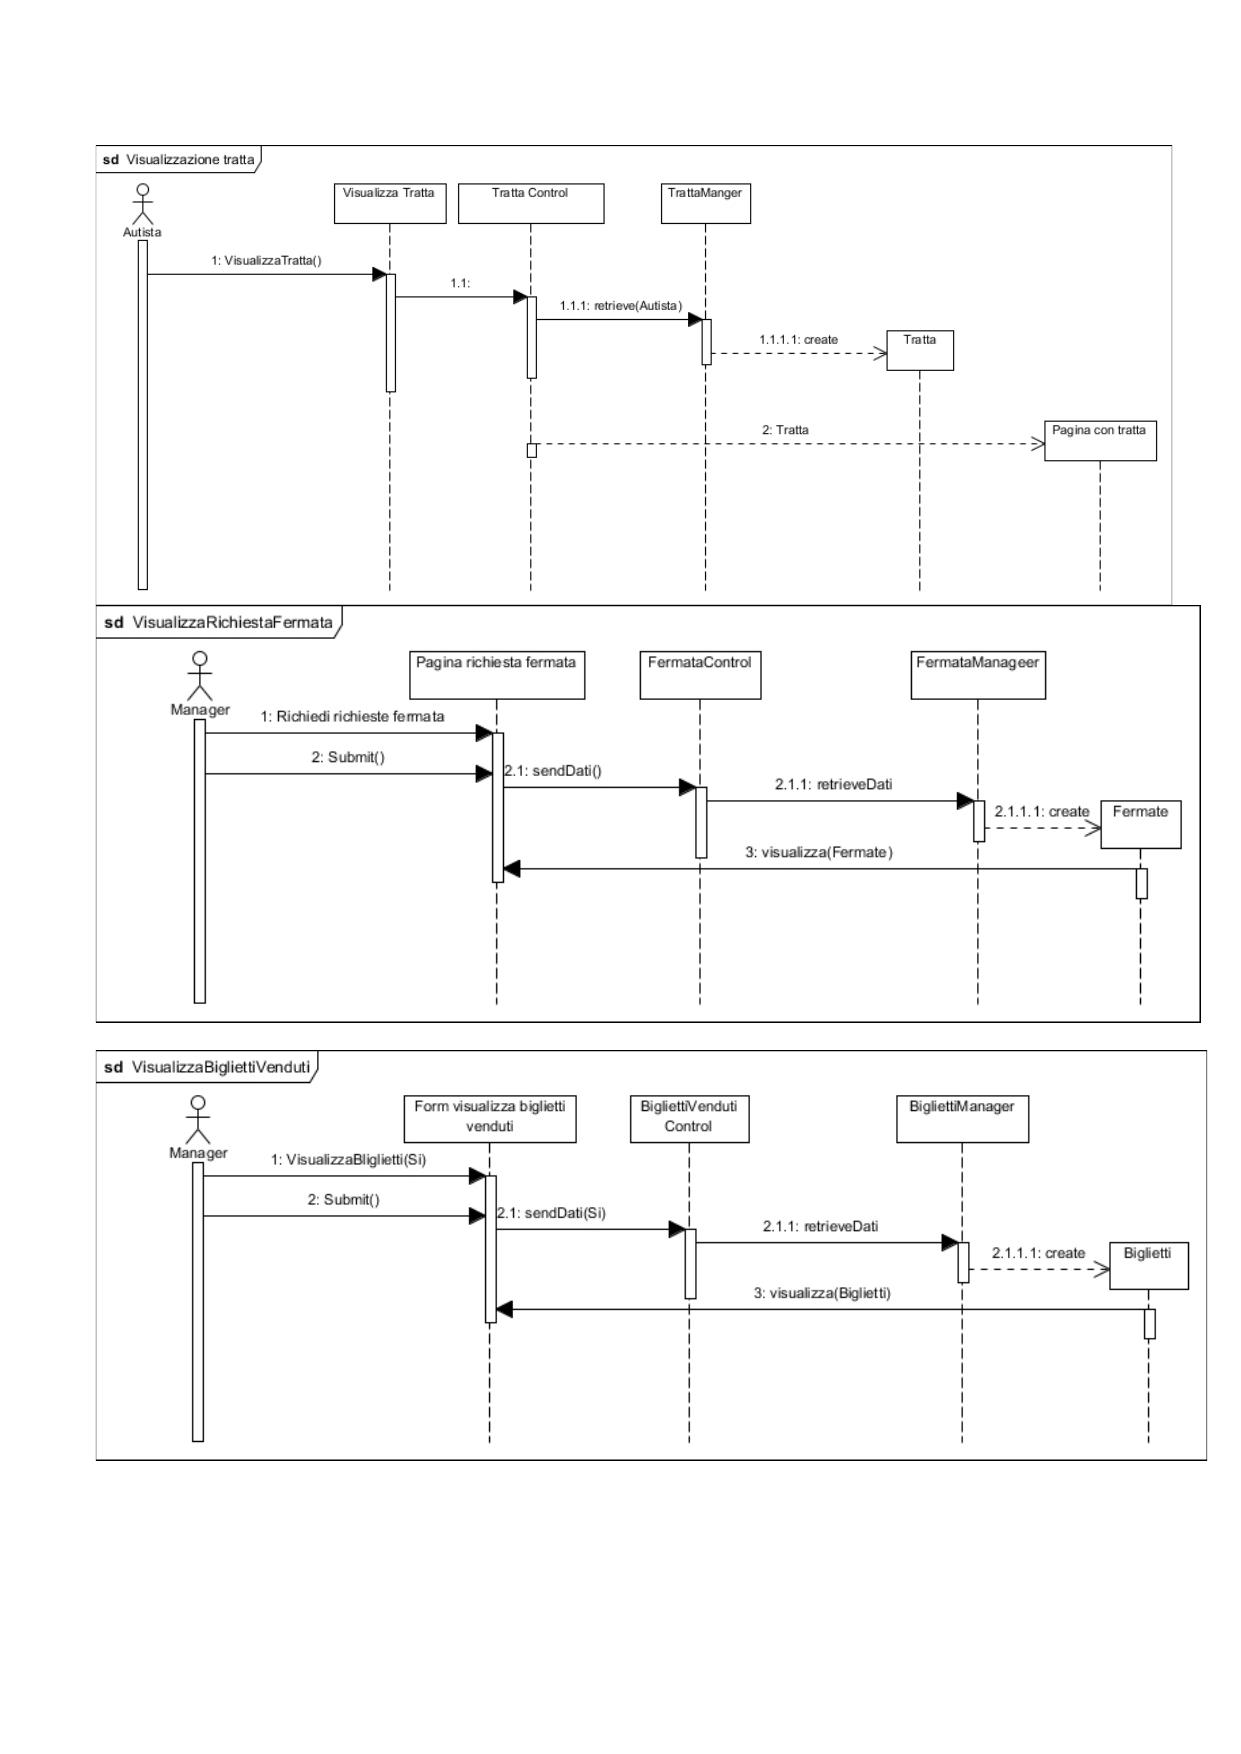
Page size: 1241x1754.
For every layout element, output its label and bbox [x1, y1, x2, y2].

picture [95, 1050, 1208, 1461]
picture [95, 145, 1201, 1023]
